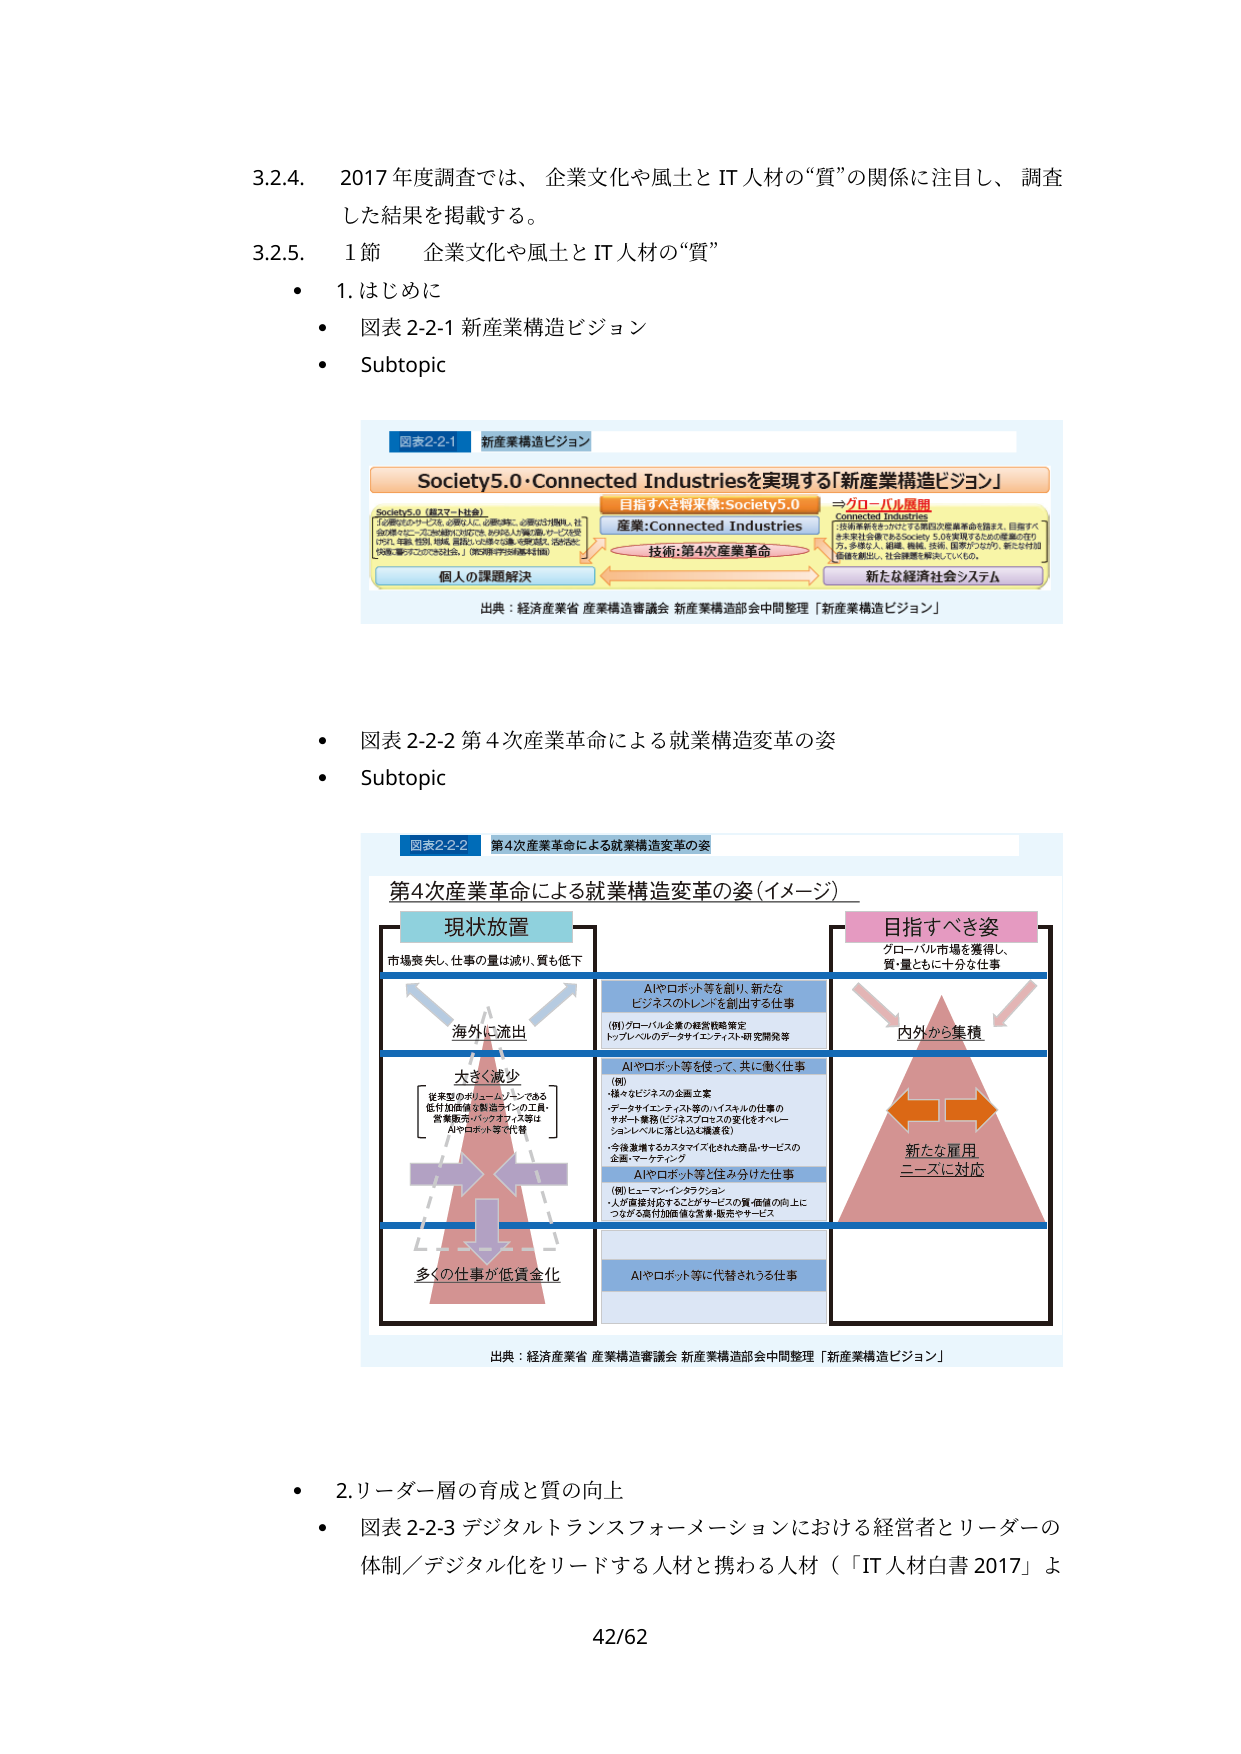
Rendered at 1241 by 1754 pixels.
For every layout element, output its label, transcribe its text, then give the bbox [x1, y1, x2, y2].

list 図表2-2-1 新産業構造ビジョン [319, 308, 1063, 346]
picture [360, 833, 1063, 1367]
list 図表2-2-2 第４次産業革命による就業構造変革の姿 [319, 721, 1063, 758]
list Subtopic [319, 758, 1063, 796]
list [319, 1508, 1063, 1583]
list 2017年度調査では、 企業文化や風土とIT人材の“質”の関係に注目し、 調査した結果を掲載する。 [252, 158, 1063, 233]
list 2.リーダー層の育成と質の向上 [294, 1471, 1063, 1508]
list Subtopic [319, 346, 1063, 383]
picture [360, 420, 1063, 624]
list １節 企業文化や風土とIT人材の“質” [252, 233, 1063, 271]
list 1. はじめに [294, 271, 1063, 308]
